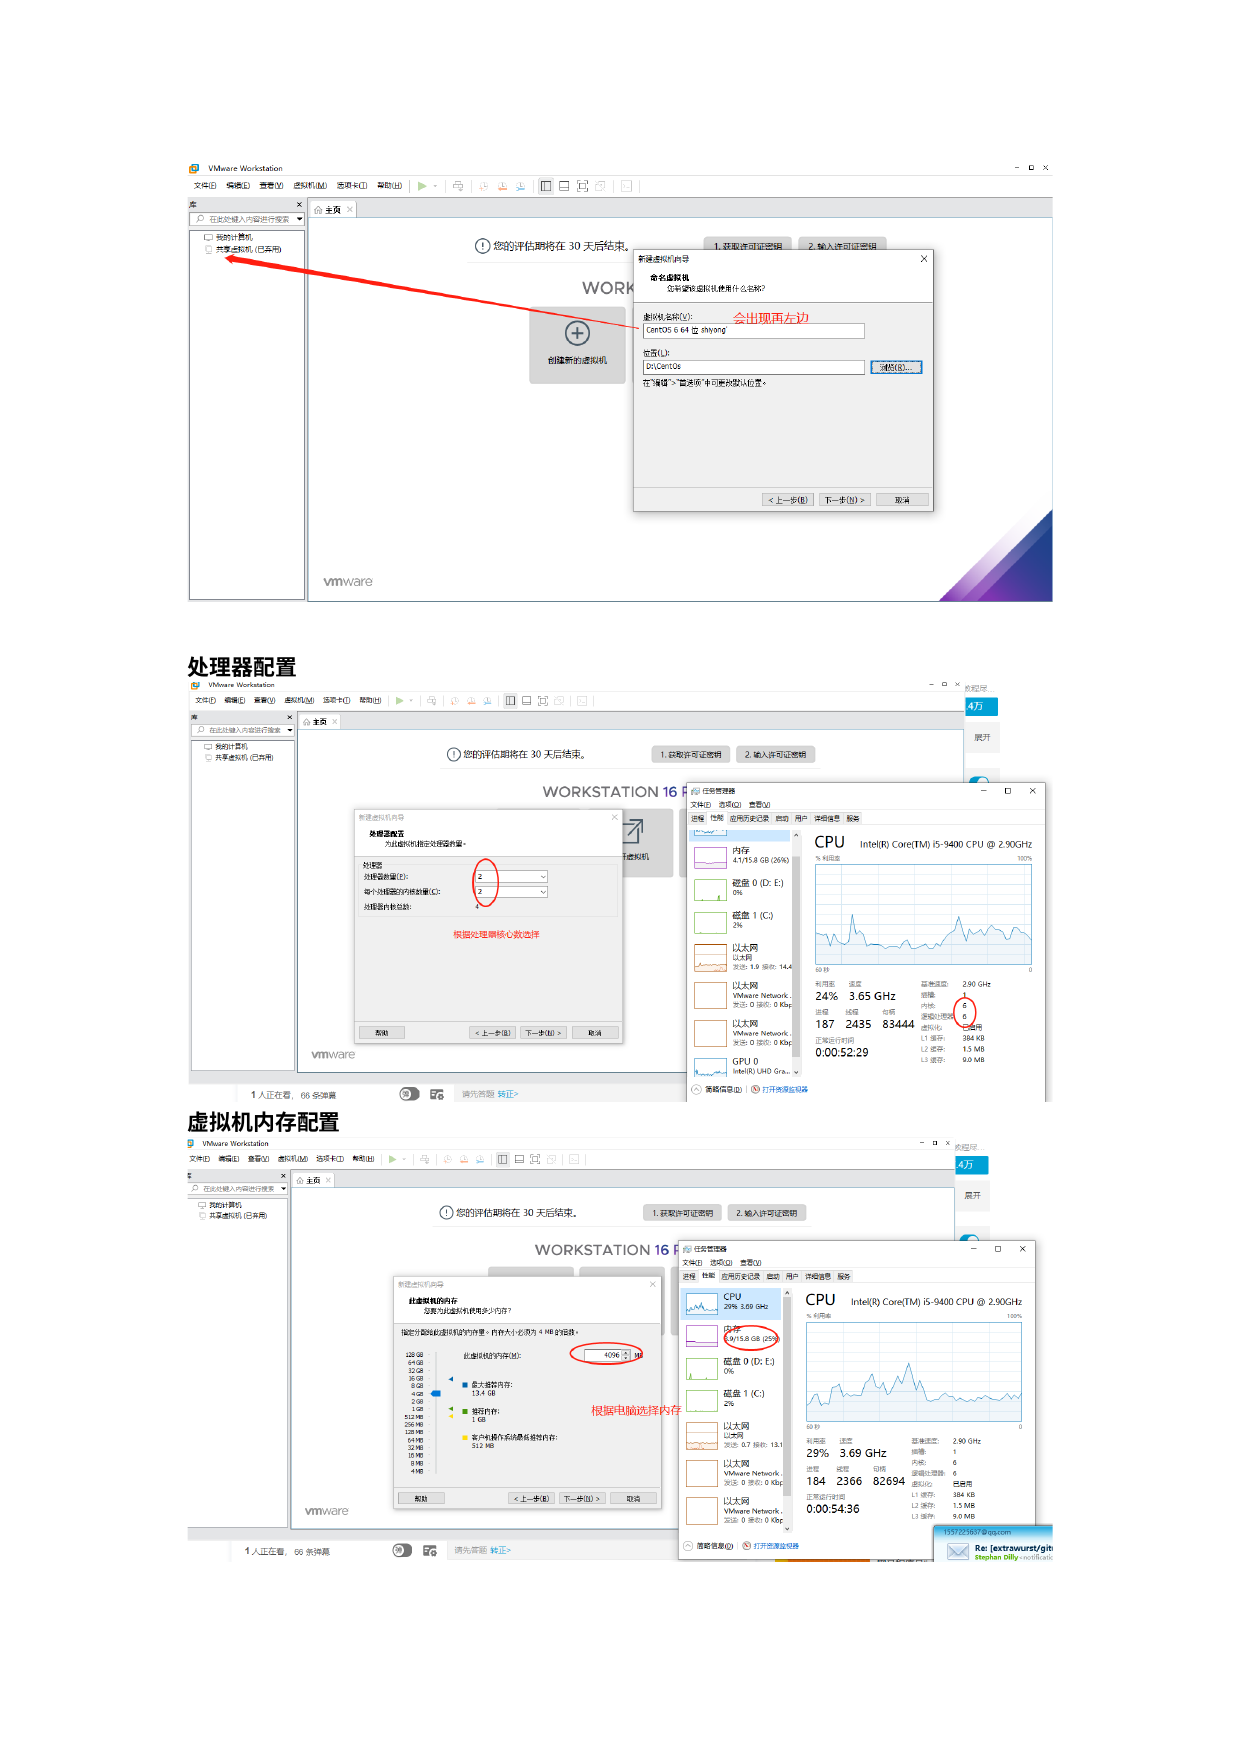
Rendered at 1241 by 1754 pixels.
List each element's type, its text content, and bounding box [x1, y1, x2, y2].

picture [187, 1137, 1053, 1562]
text 虚拟机内存配置 [187, 1104, 1053, 1137]
picture [187, 682, 1053, 1102]
picture [187, 162, 1053, 602]
text 处理器配置 [187, 649, 1053, 682]
